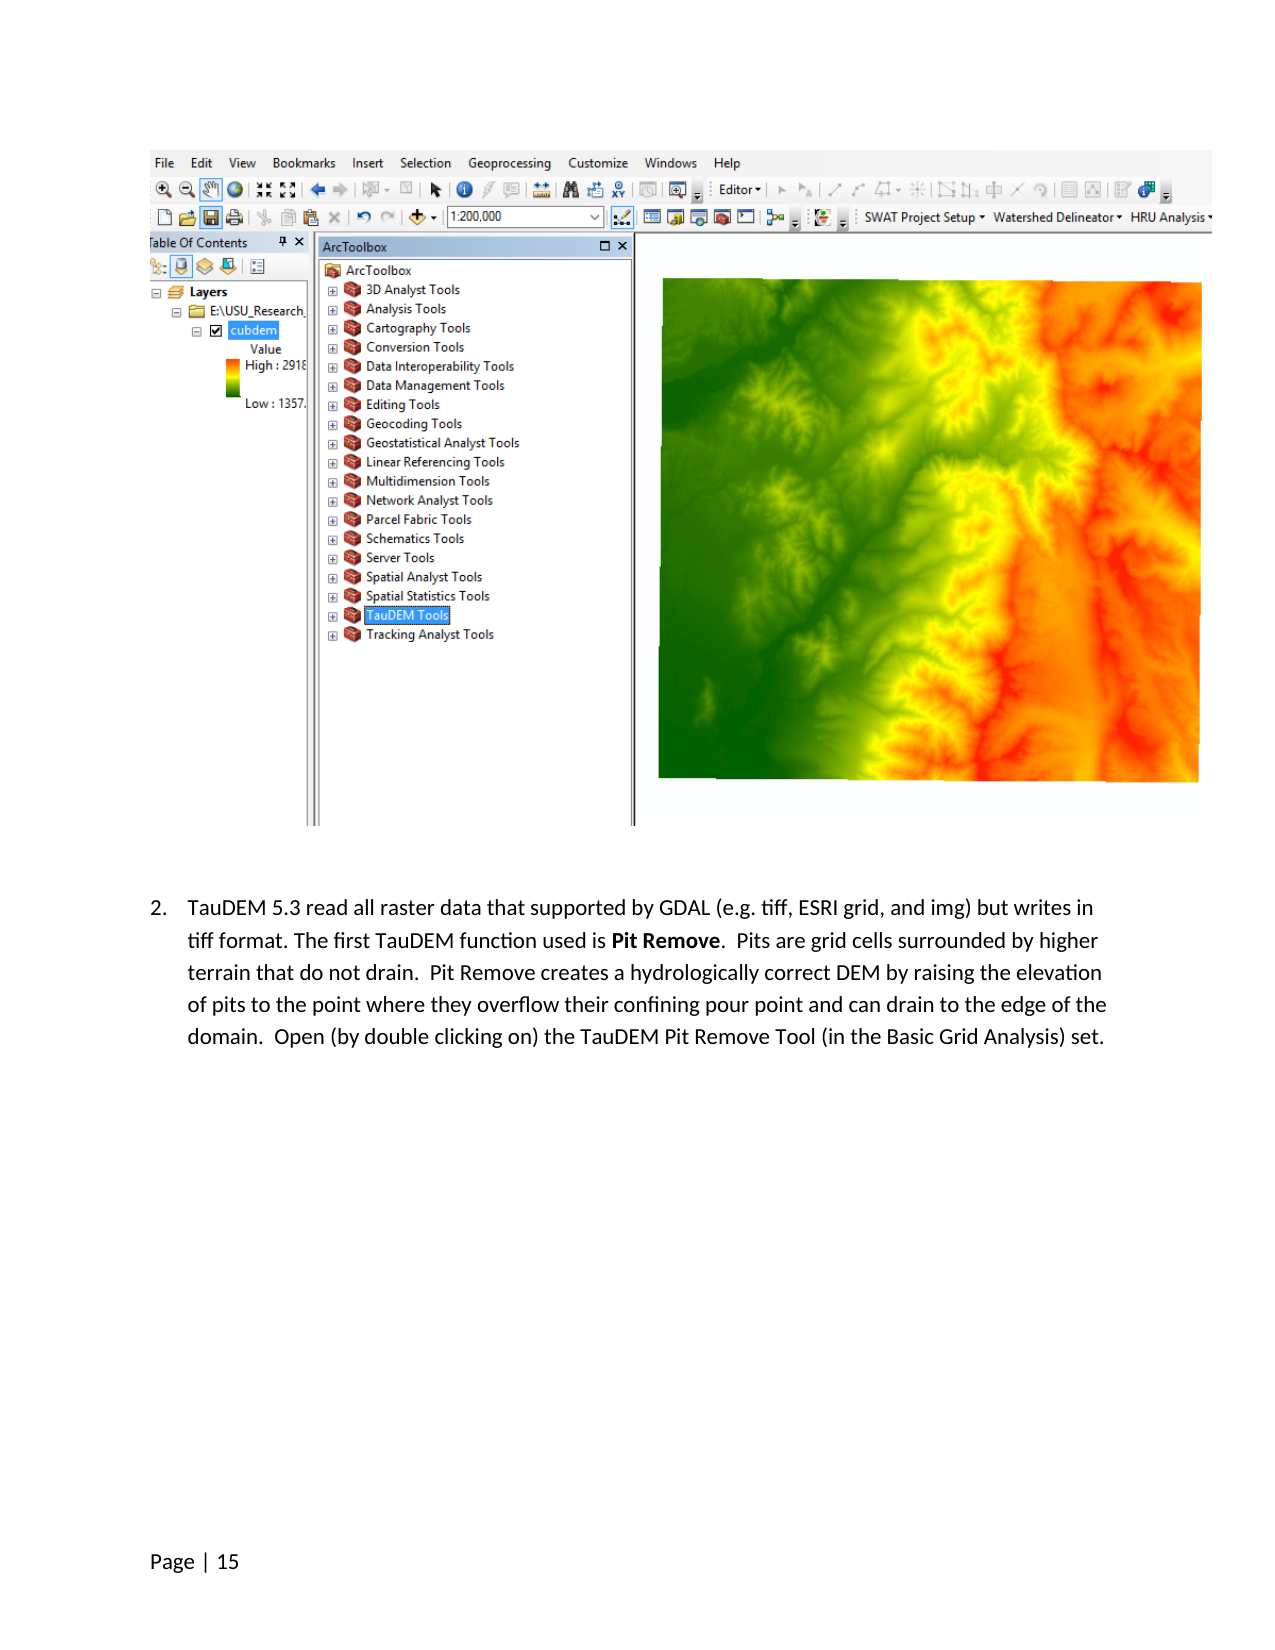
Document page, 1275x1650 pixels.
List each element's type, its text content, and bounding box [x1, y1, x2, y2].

list TauDEM 5.3 read all raster data that supported by GDAL (e.g. tiff, ESRI grid, and img) but writes in tiff format. The first TauDEM function used is Pit Remove. Pits are grid cells surrounded by higher terrain that do not drain. Pit Remove creates a hydrologically correct DEM by raising the elevation of pits to the point where they overflow their confining pour point and can drain to the edge of the domain. Open (by double clicking on) the TauDEM Pit Remove Tool (in the Basic Grid Analysis) set. [150, 893, 1125, 1050]
picture [150, 150, 1213, 826]
